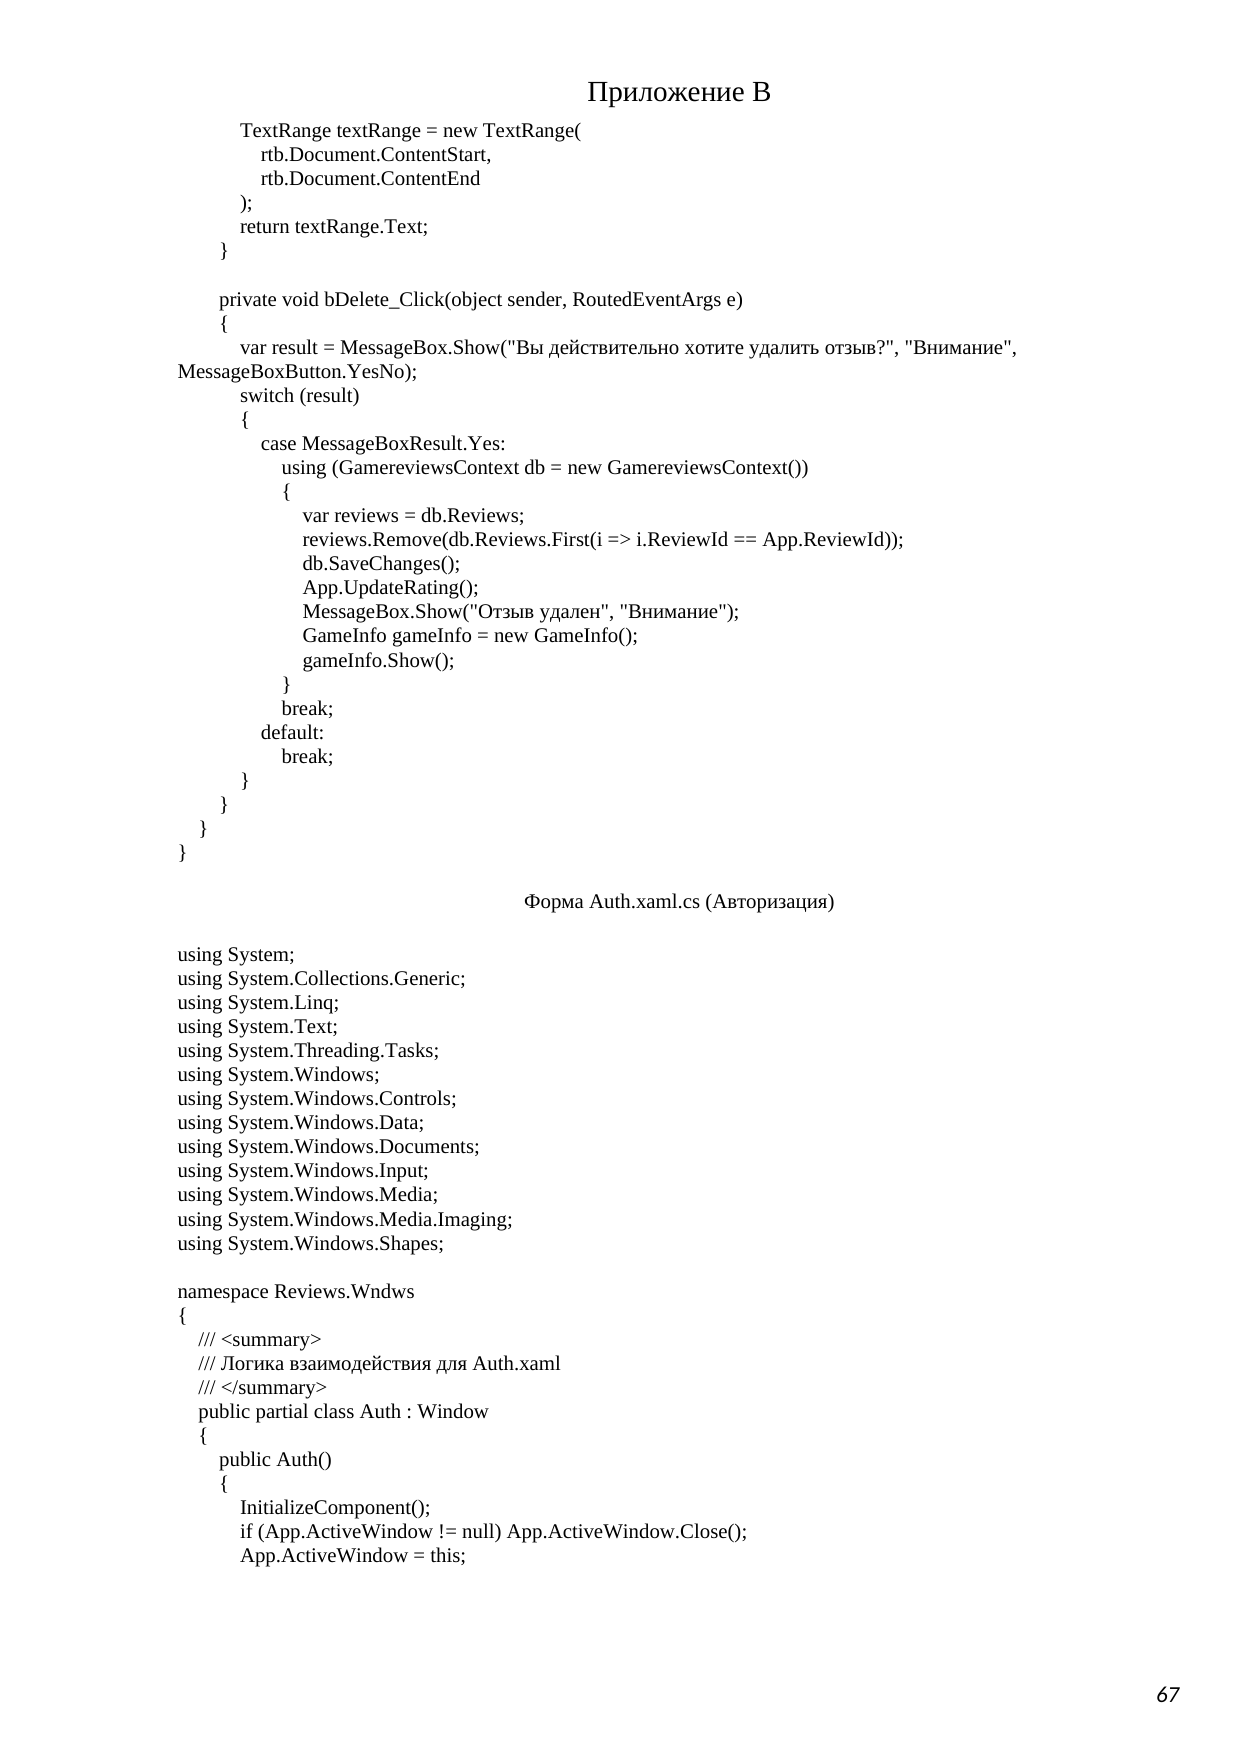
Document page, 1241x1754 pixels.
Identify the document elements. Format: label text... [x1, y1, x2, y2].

text using System.Windows.Media; [177, 1182, 1181, 1206]
text using System; [177, 942, 1181, 966]
text /// <summary> [177, 1327, 1181, 1351]
text } [177, 672, 1181, 696]
text using System.Windows.Shapes; [177, 1231, 1181, 1254]
text } [177, 792, 1181, 816]
text TextRange textRange = new TextRange( [177, 118, 1181, 142]
text { [177, 407, 1181, 431]
text using System.Linq; [177, 990, 1181, 1014]
text switch (result) [177, 383, 1181, 407]
text GameInfo gameInfo = new GameInfo(); [177, 623, 1181, 647]
text } [177, 816, 1181, 840]
text var result = MessageBox.Show("Вы действительно хотите удалить отзыв?", "Внимание", MessageBoxButton.YesNo); [177, 335, 1181, 383]
text { [177, 1303, 1181, 1327]
text default: [177, 720, 1181, 744]
text using System.Windows.Documents; [177, 1134, 1181, 1158]
text gameInfo.Show(); [177, 647, 1181, 672]
text using System.Windows.Input; [177, 1158, 1181, 1182]
text } [177, 768, 1181, 792]
text /// Логика взаимодействия для Auth.xaml [177, 1351, 1181, 1375]
text } [177, 238, 1181, 262]
text namespace Reviews.Wndws [177, 1279, 1181, 1303]
text var reviews = db.Reviews; [177, 503, 1181, 527]
text using System.Windows; [177, 1062, 1181, 1086]
text MessageBox.Show("Отзыв удален", "Внимание"); [177, 599, 1181, 623]
text using System.Windows.Controls; [177, 1086, 1181, 1110]
text } [177, 840, 1181, 864]
text Форма Auth.xaml.cs (Авторизация) [177, 889, 1181, 913]
text rtb.Document.ContentEnd [177, 166, 1181, 190]
text { [177, 311, 1181, 335]
text using System.Threading.Tasks; [177, 1038, 1181, 1062]
text return textRange.Text; [177, 214, 1181, 238]
text reviews.Remove(db.Reviews.First(i => i.ReviewId == App.ReviewId)); [177, 527, 1181, 551]
text { [177, 1471, 1181, 1495]
text break; [177, 696, 1181, 720]
text case MessageBoxResult.Yes: [177, 431, 1181, 455]
text using System.Collections.Generic; [177, 966, 1181, 990]
text InitializeComponent(); [177, 1495, 1181, 1519]
text { [177, 1423, 1181, 1447]
text db.SaveChanges(); [177, 551, 1181, 575]
text using System.Text; [177, 1014, 1181, 1038]
text App.ActiveWindow = this; [177, 1543, 1181, 1567]
text using System.Windows.Media.Imaging; [177, 1206, 1181, 1231]
text rtb.Document.ContentStart, [177, 142, 1181, 166]
text public Auth() [177, 1447, 1181, 1471]
text /// </summary> [177, 1375, 1181, 1399]
text ); [177, 190, 1181, 214]
text { [177, 479, 1181, 503]
text App.UpdateRating(); [177, 575, 1181, 599]
text public partial class Auth : Window [177, 1399, 1181, 1423]
text break; [177, 744, 1181, 768]
text private void bDelete_Click(object sender, RoutedEventArgs e) [177, 287, 1181, 311]
text using (GamereviewsContext db = new GamereviewsContext()) [177, 455, 1181, 479]
text if (App.ActiveWindow != null) App.ActiveWindow.Close(); [177, 1519, 1181, 1543]
text using System.Windows.Data; [177, 1110, 1181, 1134]
